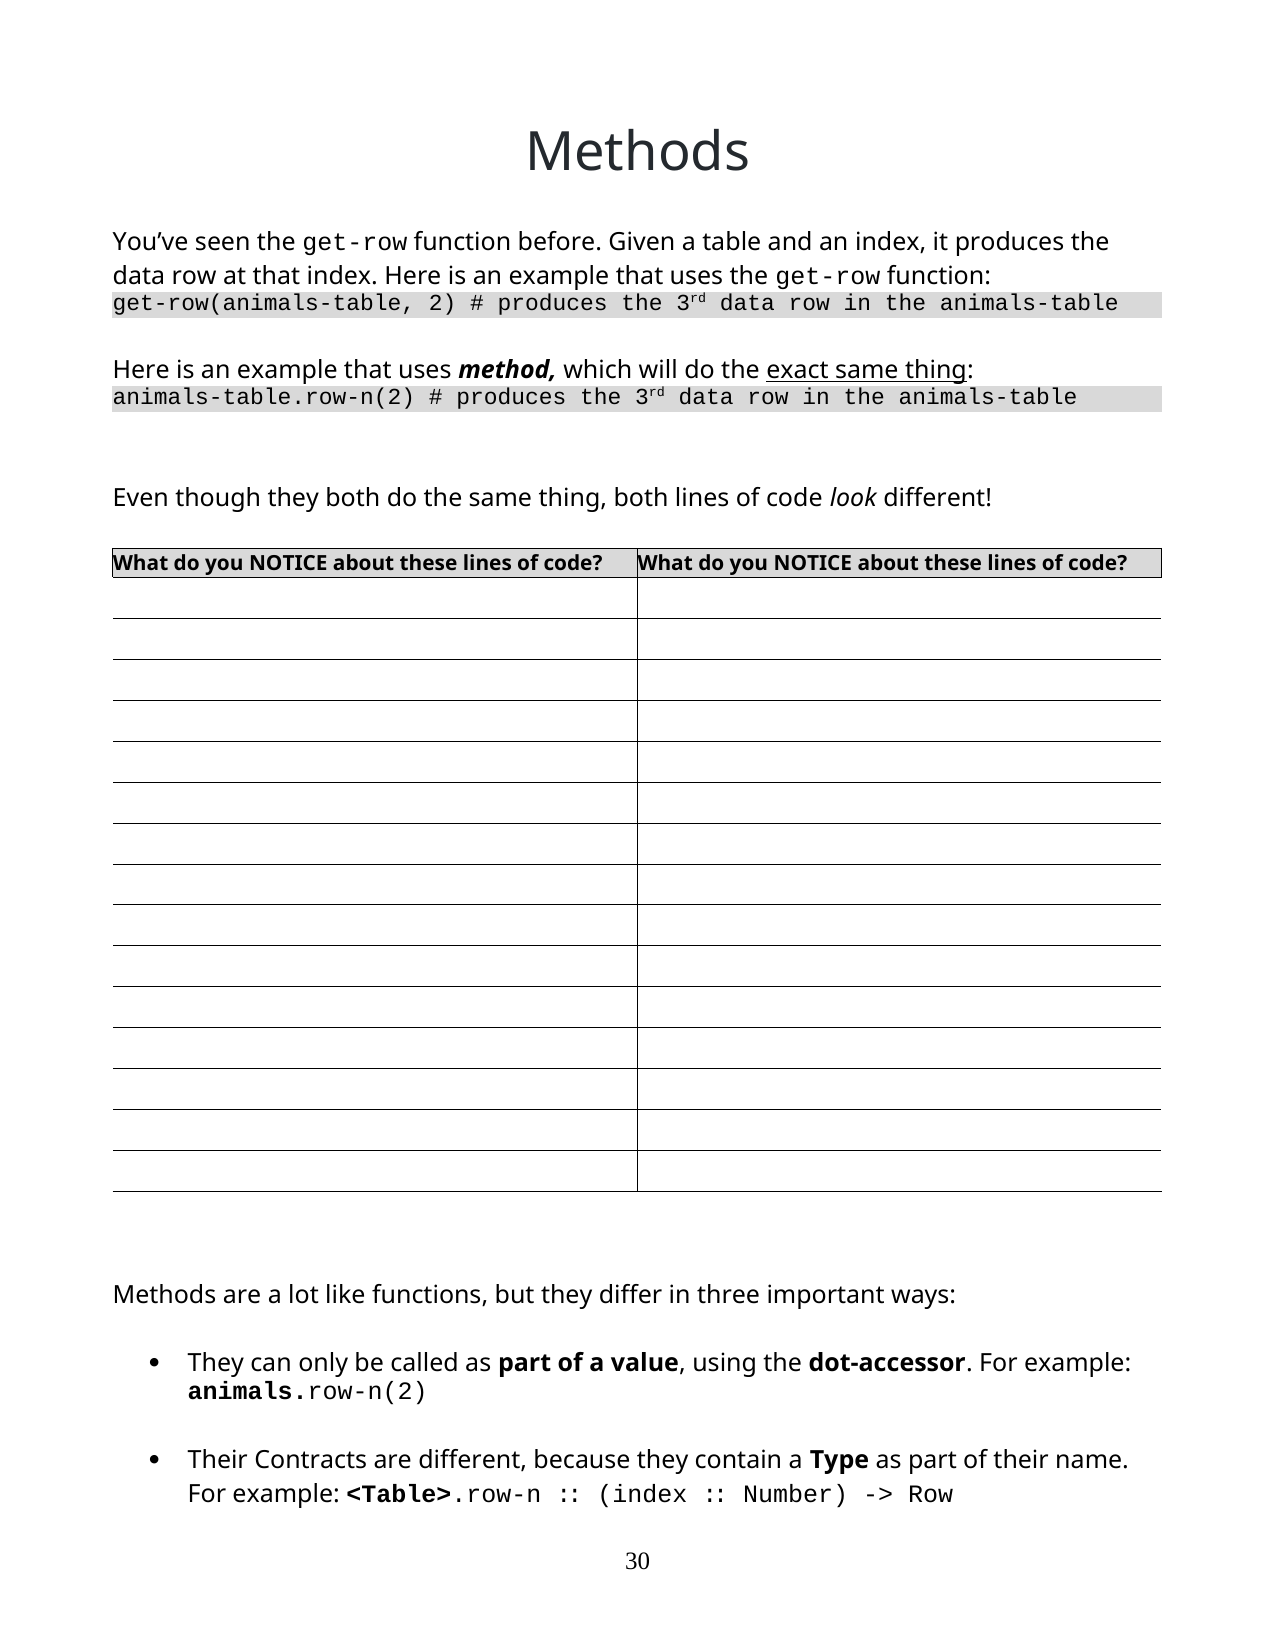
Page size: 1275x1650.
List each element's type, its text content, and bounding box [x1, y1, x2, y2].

list Their Contracts are different, because they contain a Type as part of their name. For example: <Table>.row-n :: (index :: Number) -> Row [150, 1441, 1162, 1510]
table_cell [113, 1151, 637, 1191]
table_cell [638, 823, 1162, 863]
table_cell [638, 1109, 1162, 1150]
table_cell [113, 905, 637, 945]
text Methods are a lot like functions, but they differ in three important ways: [112, 1277, 1162, 1311]
list They can only be called as part of a value, using the dot-accessor. For example: animals.row-n(2) [150, 1345, 1162, 1407]
table_cell [113, 1069, 637, 1109]
table_header What do you NOTICE about these lines of code? [638, 549, 1161, 577]
table_cell [638, 1027, 1162, 1068]
table_cell [113, 1110, 637, 1150]
table_cell [113, 619, 637, 659]
table_cell [638, 618, 1162, 659]
table_cell [113, 1028, 637, 1068]
text Here is an example that uses method, which will do the exact same thing: [112, 352, 1162, 386]
table_cell [638, 986, 1162, 1027]
table_cell [113, 701, 637, 741]
table_cell [638, 700, 1162, 741]
table_cell [113, 824, 637, 863]
text You’ve seen the get-row function before. Given a table and an index, it produces the data row at that index. Here is an example that uses the get-row function: [112, 223, 1162, 292]
table_cell [638, 904, 1162, 945]
table_cell [638, 659, 1162, 700]
table_cell [638, 945, 1162, 986]
table_cell [113, 987, 637, 1027]
subtitle Methods [112, 112, 1162, 186]
table_cell [638, 864, 1162, 904]
table_cell [638, 1068, 1162, 1109]
table_cell [638, 1150, 1162, 1191]
table_cell [113, 660, 637, 700]
table_cell [638, 578, 1162, 618]
text animals-table.row-n(2) # produces the 3rd data row in the animals-table [112, 386, 1162, 412]
text Even though they both do the same thing, both lines of code look different! [112, 480, 1162, 514]
table_cell [113, 946, 637, 986]
table_cell [638, 741, 1162, 782]
table_cell [113, 742, 637, 782]
text get-row(animals-table, 2) # produces the 3rd data row in the animals-table [112, 292, 1162, 318]
table_cell [113, 865, 637, 904]
table_cell [638, 782, 1162, 822]
table_cell [113, 783, 637, 822]
table_header What do you NOTICE about these lines of code? [113, 549, 637, 577]
table_cell [113, 578, 637, 618]
